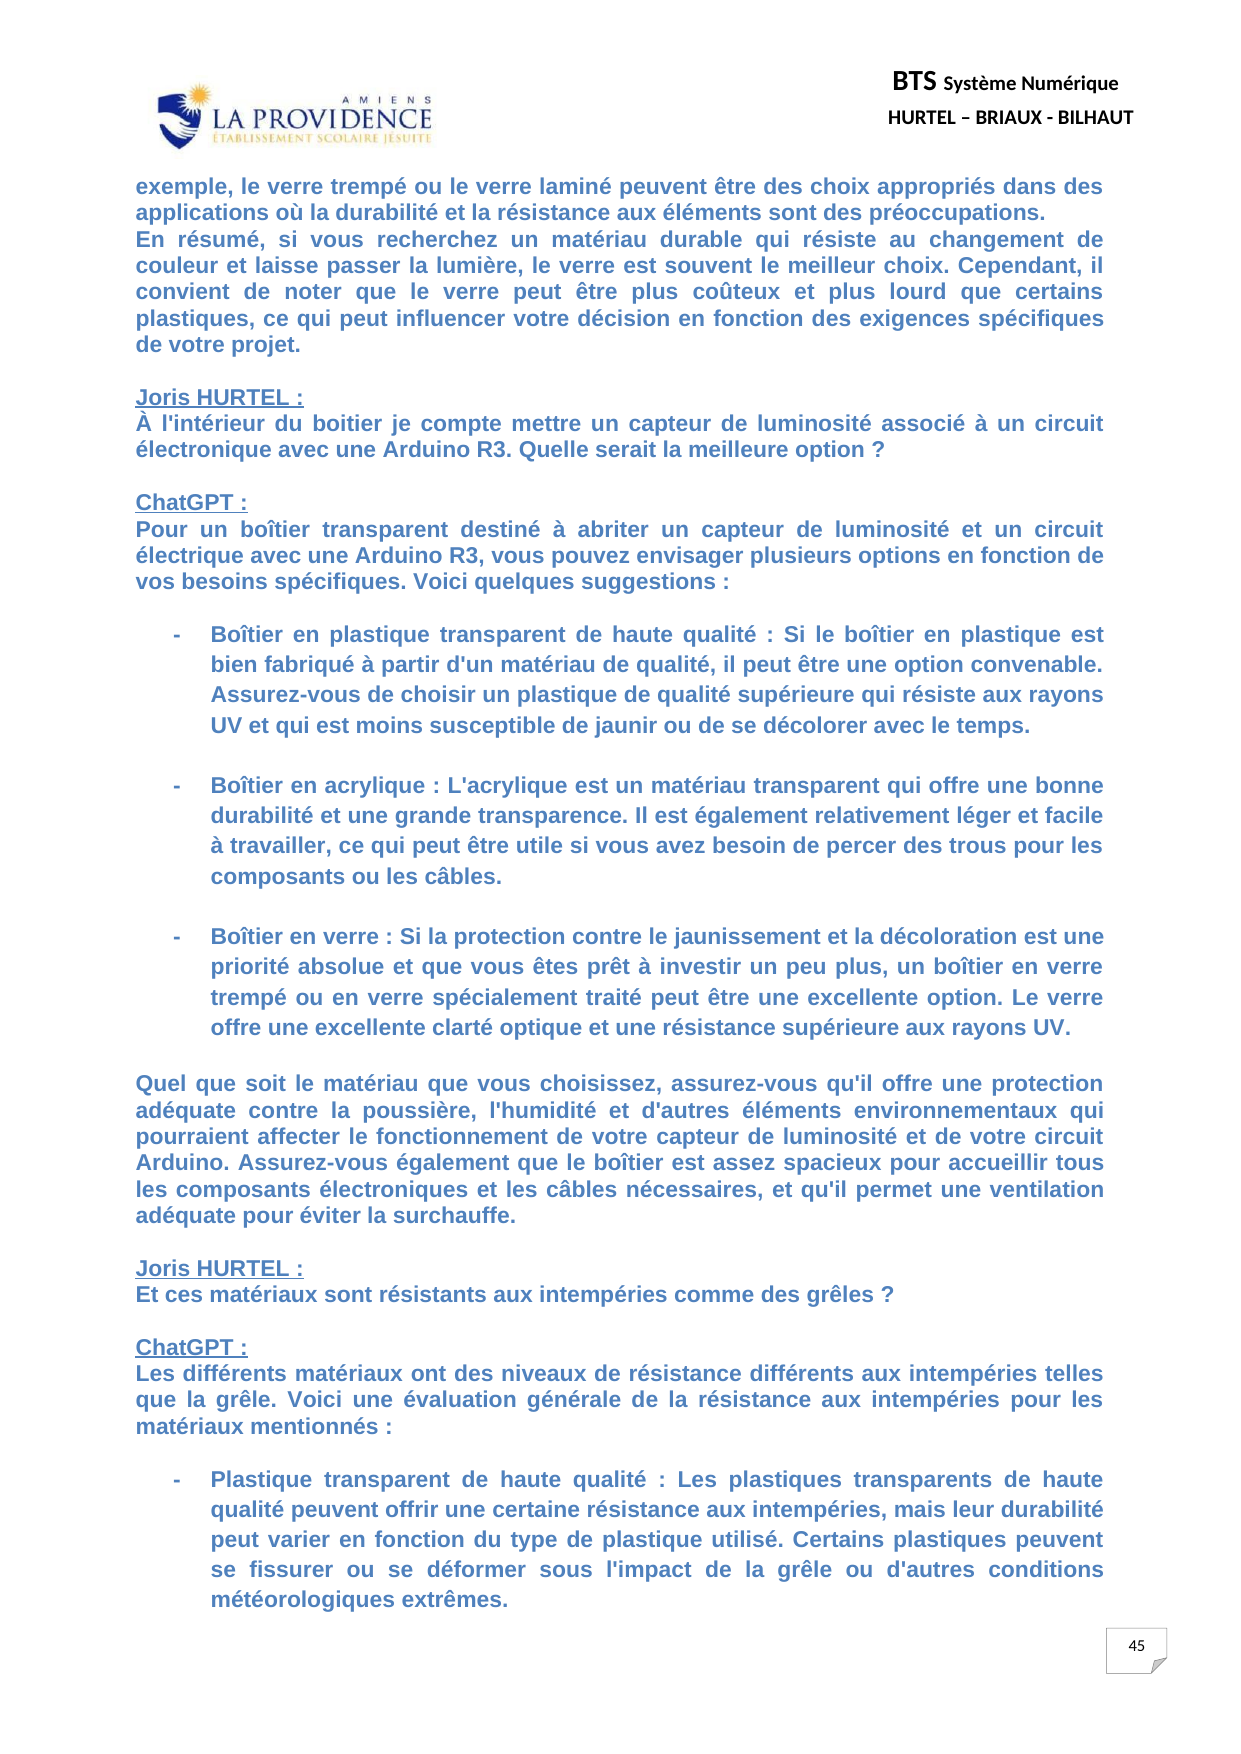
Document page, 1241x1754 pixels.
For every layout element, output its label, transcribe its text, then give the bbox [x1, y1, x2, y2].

list Plastique transparent de haute qualité : Les plastiques transparents de haute qualité peuvent offrir une certaine résistance aux intempéries, mais leur durabilité peut varier en fonction du type de plastique utilisé. Certains plastiques peuvent se fissurer ou se déformer sous l'impact de la grêle ou d'autres conditions météorologiques extrêmes. [173, 1466, 1105, 1613]
text Quel que soit le matériau que vous choisissez, assurez-vous qu'il offre une protection adéquate contre la poussière, l'humidité et d'autres éléments environnementaux qui pourraient affecter le fonctionnement de votre capteur de luminosité et de votre circuit Arduino. Assurez-vous également que le boîtier est assez spacieux pour accueillir tous les composants électroniques et les câbles nécessaires, et qu'il permet une ventilation adéquate pour éviter la surchauffe. [135, 1070, 1105, 1228]
text Joris HURTEL : Et ces matériaux sont résistants aux intempéries comme des grêles ? [135, 1255, 1105, 1307]
list Boîtier en verre : Si la protection contre le jaunissement et la décoloration est une priorité absolue et que vous êtes prêt à investir un peu plus, un boîtier en verre trempé ou en verre spécialement traité peut être une excellente option. Le verre offre une excellente clarté optique et une résistance supérieure aux rayons UV. [173, 923, 1105, 1040]
text Pour un boîtier transparent destiné à abriter un capteur de luminosité et un circuit électrique avec une Arduino R3, vous pouvez envisager plusieurs options en fonction de vos besoins spécifiques. Voici quelques suggestions : [135, 516, 1105, 594]
text ChatGPT : [135, 1334, 1105, 1360]
text ChatGPT : [135, 489, 1105, 516]
list Boîtier en acrylique : L'acrylique est un matériau transparent qui offre une bonne durabilité et une grande transparence. Il est également relativement léger et facile à travailler, ce qui peut être utile si vous avez besoin de percer des trous pour les composants ou les câbles. [173, 772, 1105, 889]
list Boîtier en plastique transparent de haute qualité : Si le boîtier en plastique est bien fabriqué à partir d'un matériau de qualité, il peut être une option convenable. Assurez-vous de choisir un plastique de qualité supérieure qui résiste aux rayons UV et qui est moins susceptible de jaunir ou de se décolorer avec le temps. [173, 621, 1105, 738]
text En résumé, si vous recherchez un matériau durable qui résiste au changement de couleur et laisse passer la lumière, le verre est souvent le meilleur choix. Cependant, il convient de noter que le verre peut être plus coûteux et plus lourd que certains plastiques, ce qui peut influencer votre décision en fonction des exigences spécifiques de votre projet. [135, 226, 1105, 357]
text Les différents matériaux ont des niveaux de résistance différents aux intempéries telles que la grêle. Voici une évaluation générale de la résistance aux intempéries pour les matériaux mentionnés : [135, 1360, 1105, 1439]
picture [147, 75, 437, 159]
text À l'intérieur du boitier je compte mettre un capteur de luminosité associé à un circuit électronique avec une Arduino R3. Quelle serait la meilleure option ? [135, 410, 1105, 463]
text Joris HURTEL : [135, 384, 1105, 410]
